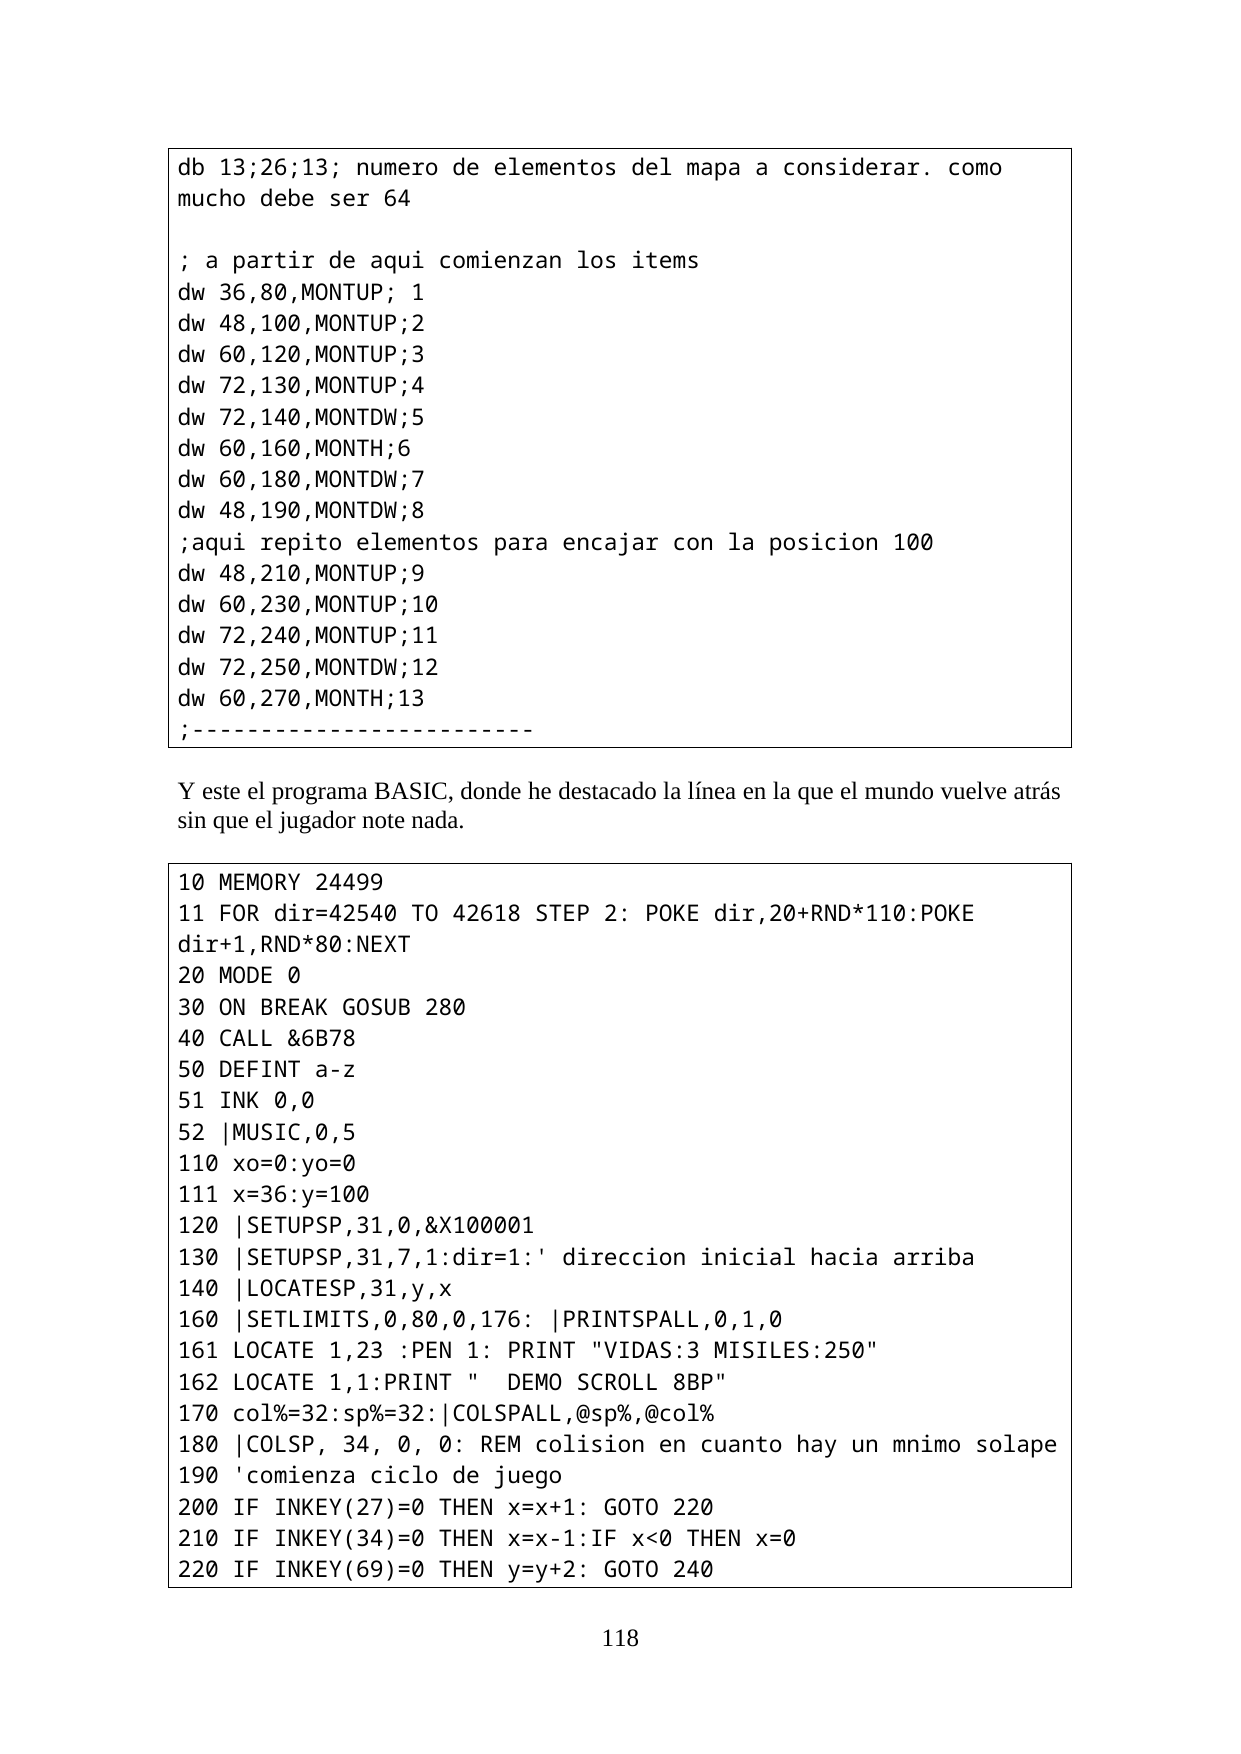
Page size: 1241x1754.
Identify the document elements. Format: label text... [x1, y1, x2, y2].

text 160 |SETLIMITS,0,80,0,176: |PRINTSPALL,0,1,0 [177, 1303, 1063, 1334]
text 120 |SETUPSP,31,0,&X100001 [177, 1209, 1063, 1241]
text 161 LOCATE 1,23 :PEN 1: PRINT "VIDAS:3 MISILES:250" [177, 1334, 1063, 1366]
text 50 DEFINT a-z [177, 1053, 1063, 1084]
text dw 72,130,MONTUP;4 [177, 369, 1063, 401]
text dw 72,250,MONTDW;12 [177, 651, 1063, 682]
text 51 INK 0,0 [177, 1084, 1063, 1116]
text 40 CALL &6B78 [177, 1022, 1063, 1053]
text 130 |SETUPSP,31,7,1:dir=1:' direccion inicial hacia arriba [177, 1241, 1063, 1272]
text Y este el programa BASIC, donde he destacado la línea en la que el mundo vuelve atrás sin que el jugador note nada. [177, 776, 1063, 834]
text 140 |LOCATESP,31,y,x [177, 1272, 1063, 1303]
text 52 |MUSIC,0,5 [177, 1116, 1063, 1147]
text 170 col%=32:sp%=32:|COLSPALL,@sp%,@col% [177, 1397, 1063, 1428]
text 20 MODE 0 [177, 959, 1063, 991]
text ;------------------------- [169, 710, 1071, 747]
text 180 |COLSP, 34, 0, 0: REM colision en cuanto hay un mnimo solape [177, 1428, 1063, 1459]
text dw 60,270,MONTH;13 [177, 682, 1063, 710]
text dw 60,160,MONTH;6 [177, 432, 1063, 463]
text dw 48,210,MONTUP;9 [177, 557, 1063, 588]
text dw 36,80,MONTUP; 1 [177, 276, 1063, 307]
text 190 'comienza ciclo de juego [177, 1459, 1063, 1491]
text dw 48,190,MONTDW;8 [177, 494, 1063, 526]
text dw 72,140,MONTDW;5 [177, 401, 1063, 432]
text 162 LOCATE 1,1:PRINT " DEMO SCROLL 8BP" [177, 1366, 1063, 1397]
text dw 60,120,MONTUP;3 [177, 338, 1063, 369]
text dw 72,240,MONTUP;11 [177, 619, 1063, 651]
text dw 60,180,MONTDW;7 [177, 463, 1063, 494]
text 110 xo=0:yo=0 [177, 1147, 1063, 1178]
text 11 FOR dir=42540 TO 42618 STEP 2: POKE dir,20+RND*110:POKE dir+1,RND*80:NEXT [177, 897, 1063, 959]
text 111 x=36:y=100 [177, 1178, 1063, 1209]
text 220 IF INKEY(69)=0 THEN y=y+2: GOTO 240 [169, 1550, 1071, 1587]
text 10 MEMORY 24499 [169, 864, 1071, 897]
text ; a partir de aqui comienzan los items [177, 244, 1063, 276]
text db 13;26;13; numero de elementos del mapa a considerar. como mucho debe ser 64 [169, 149, 1071, 213]
text dw 60,230,MONTUP;10 [177, 588, 1063, 619]
text ;aqui repito elementos para encajar con la posicion 100 [177, 526, 1063, 557]
text 200 IF INKEY(27)=0 THEN x=x+1: GOTO 220 [177, 1491, 1063, 1522]
text 30 ON BREAK GOSUB 280 [177, 991, 1063, 1022]
text dw 48,100,MONTUP;2 [177, 307, 1063, 338]
text 210 IF INKEY(34)=0 THEN x=x-1:IF x<0 THEN x=0 [177, 1522, 1063, 1550]
